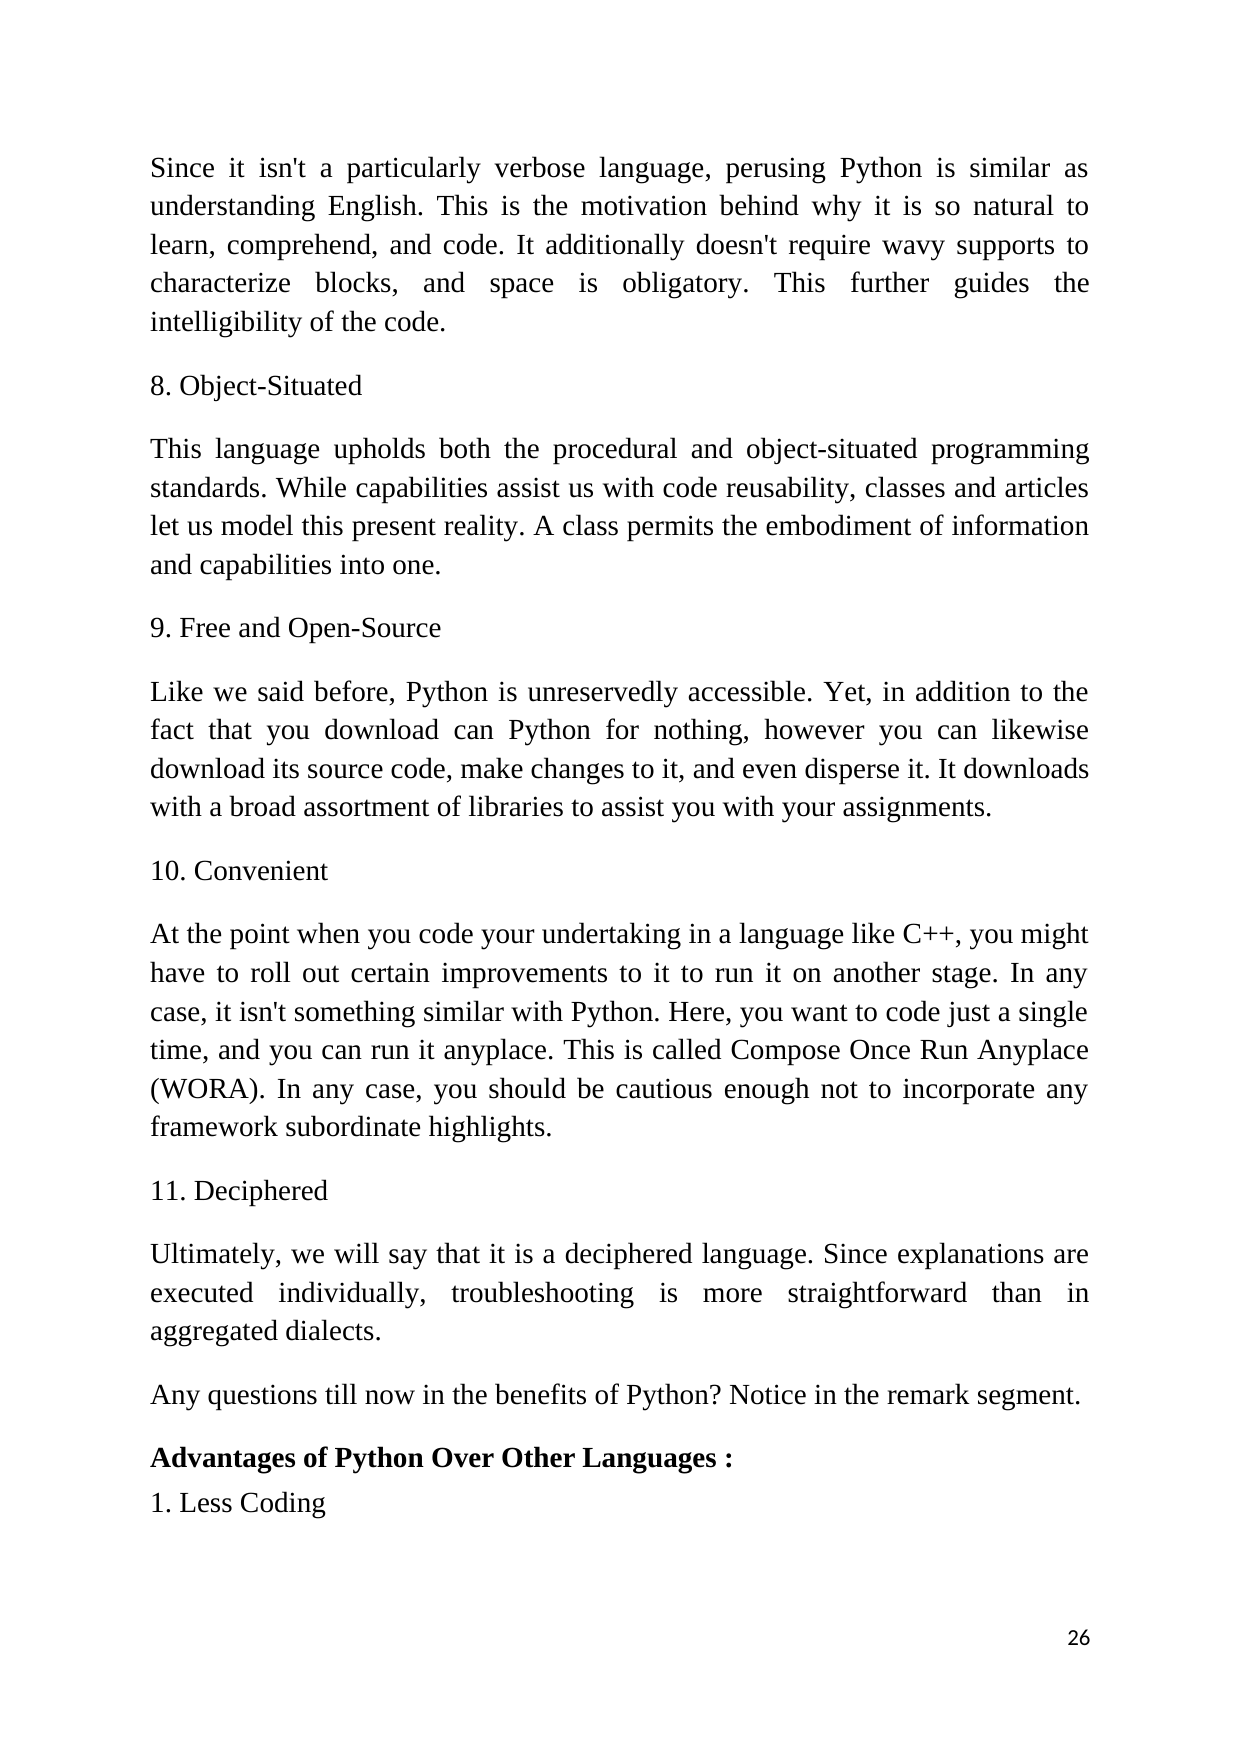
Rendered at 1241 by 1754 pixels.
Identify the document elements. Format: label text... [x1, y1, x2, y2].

subtitle 9. Free and Open-Source [150, 610, 1090, 644]
subtitle Since it isn't a particularly verbose language, perusing Python is similar as understanding English. This is the motivation behind why it is so natural to learn, comprehend, and code. It additionally doesn't require wavy supports to characterize blocks, and space is obligatory. This further guides the intelligibility of the code. [150, 150, 1090, 338]
subtitle Advantages of Python Over Other Languages : [150, 1441, 1090, 1474]
subtitle 10. Convenient [150, 853, 1090, 887]
subtitle 11. Deciphered [150, 1173, 1090, 1206]
subtitle Any questions till now in the benefits of Python? Notice in the remark segment. [150, 1377, 1090, 1411]
subtitle This language upholds both the procedural and object-situated programming standards. While capabilities assist us with code reusability, classes and articles let us model this present reality. A class permits the embodiment of information and capabilities into one. [150, 431, 1090, 580]
subtitle Like we said before, Python is unreservedly accessible. Yet, in addition to the fact that you download can Python for nothing, however you can likewise download its source code, make changes to it, and even disperse it. It downloads with a broad assortment of libraries to assist you with your assignments. [150, 674, 1090, 823]
text 1. Less Coding [150, 1485, 1090, 1519]
subtitle At the point when you code your undertaking in a language like C++, you might have to roll out certain improvements to it to run it on another stage. In any case, it isn't something similar with Python. Here, you want to code just a single time, and you can run it anyplace. This is called Compose Once Run Anyplace (WORA). In any case, you should be cautious enough not to incorporate any framework subordinate highlights. [150, 917, 1090, 1143]
subtitle 8. Object-Situated [150, 368, 1090, 401]
subtitle Ultimately, we will say that it is a deciphered language. Since explanations are executed individually, troubleshooting is more straightforward than in aggregated dialects. [150, 1236, 1090, 1347]
